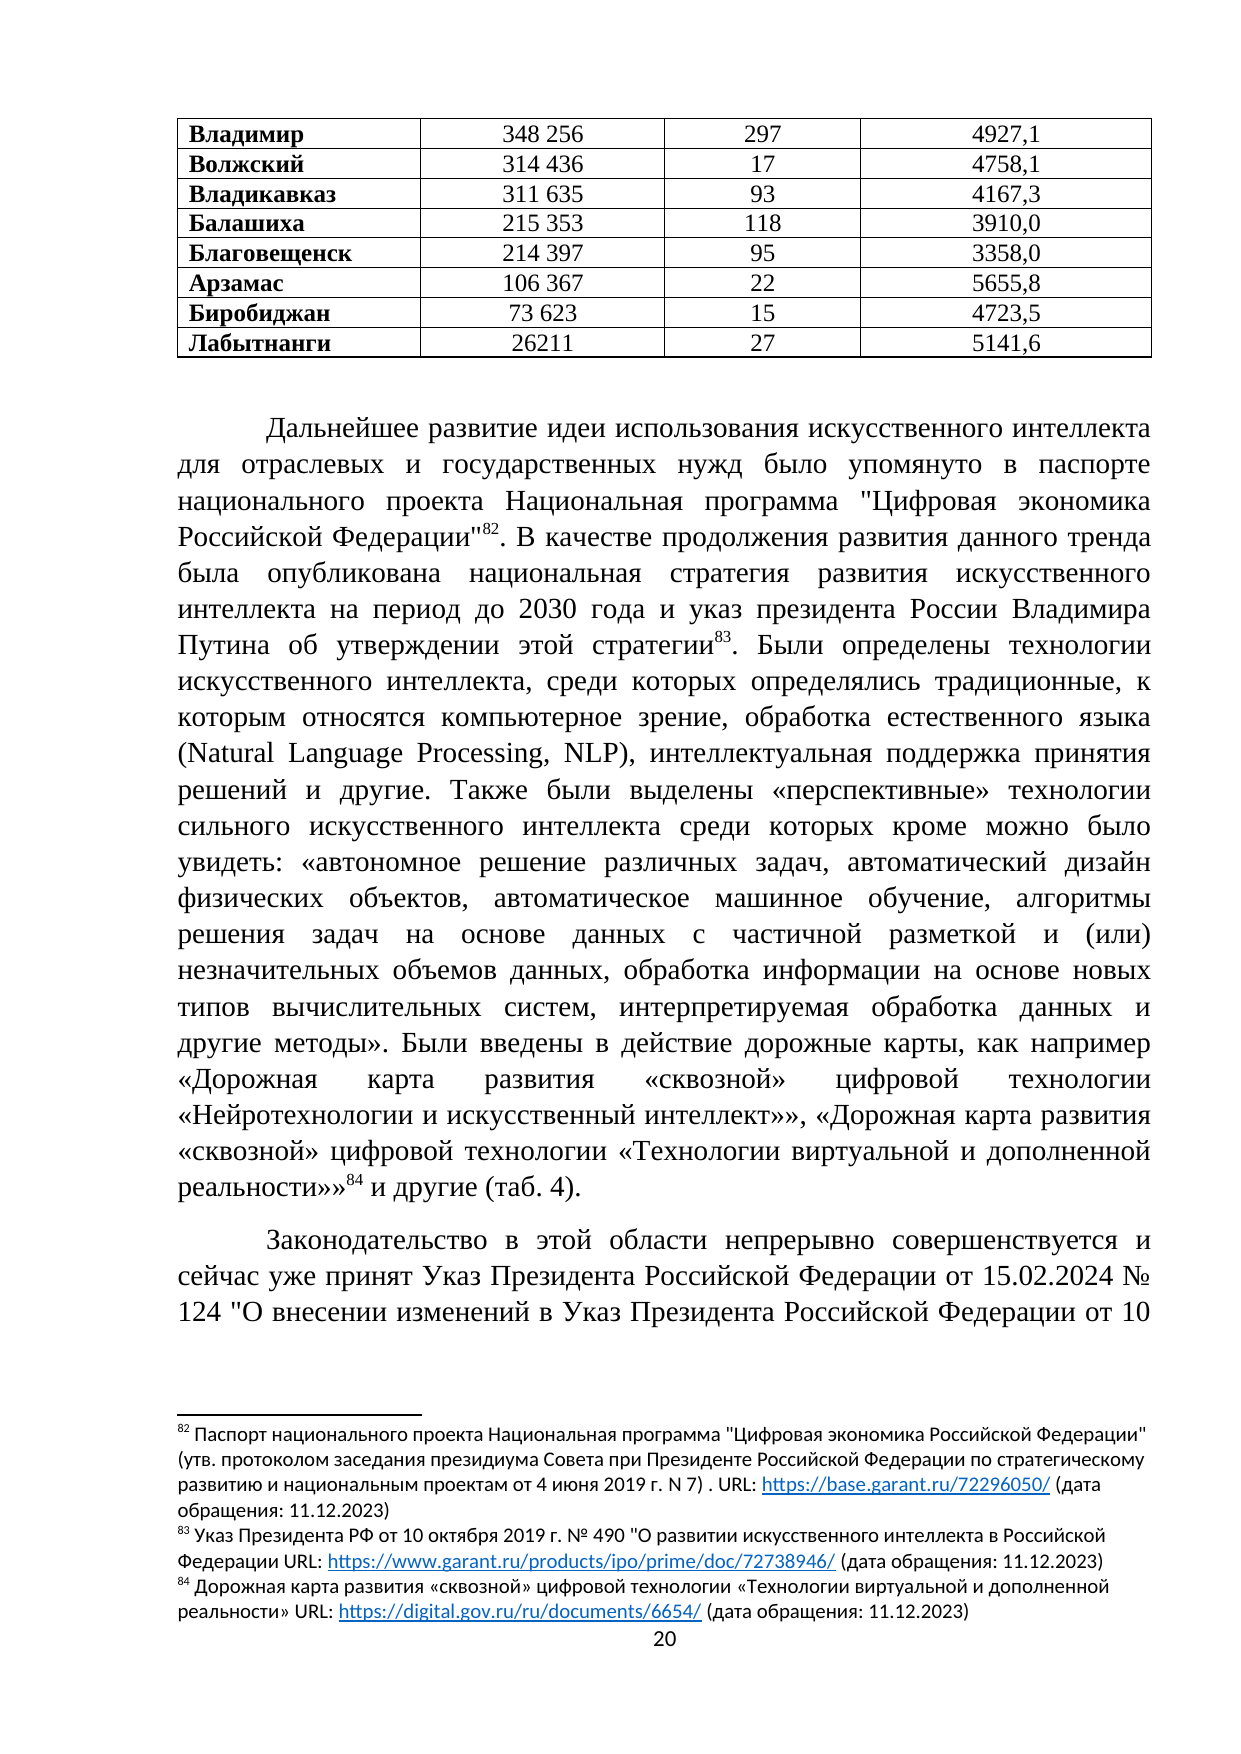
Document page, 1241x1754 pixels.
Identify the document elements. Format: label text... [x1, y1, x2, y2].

table_cell 4758,1 [861, 149, 1151, 178]
table_cell 95 [665, 238, 860, 267]
table_cell 27 [665, 328, 860, 356]
table_cell 297 [665, 119, 860, 148]
table_cell 26211 [421, 328, 664, 356]
table_cell 348 256 [421, 119, 664, 148]
table_cell 22 [665, 268, 860, 297]
table_cell Владимир [178, 119, 420, 148]
table_cell 215 353 [421, 209, 664, 237]
table_cell 311 635 [421, 179, 664, 207]
table_cell Лабытнанги [178, 328, 420, 356]
table_cell 106 367 [421, 268, 664, 297]
table_cell Благовещенск [178, 238, 420, 267]
table_cell Биробиджан [178, 298, 420, 327]
table_cell 4167,3 [861, 179, 1151, 207]
table_cell Балашиха [178, 209, 420, 237]
table_cell 17 [665, 149, 860, 178]
table_cell 5655,8 [861, 268, 1151, 297]
table_cell 3358,0 [861, 238, 1151, 267]
table_cell 73 623 [421, 298, 664, 327]
table_cell 93 [665, 179, 860, 207]
table_cell 5141,6 [861, 328, 1151, 356]
table_cell Арзамас [178, 268, 420, 297]
table_cell 314 436 [421, 149, 664, 178]
table_cell 15 [665, 298, 860, 327]
table_cell 4723,5 [861, 298, 1151, 327]
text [177, 1222, 1152, 1328]
table_cell 118 [665, 209, 860, 237]
table_cell 3910,0 [861, 209, 1151, 237]
table_cell 214 397 [421, 238, 664, 267]
table_cell 4927,1 [861, 119, 1151, 148]
table_cell Владикавказ [178, 179, 420, 207]
table_cell Волжский [178, 149, 420, 178]
text Дальнейшее развитие идеи использования искусственного интеллекта для отраслевых и государственных нужд было упомянуто в паспорте национального проекта Национальная программа "Цифровая экономика Российской Федерации". В качестве продолжения развития данного тренда была опубликована национальная стратегия развития искусственного интеллекта на период до 2030 года и указ президента России Владимира Путина об утверждении этой стратегии. Были определены технологии искусственного интеллекта, среди которых определялись традиционные, к которым относятся компьютерное зрение, обработка естественного языка (Natural Language Processing, NLP), интеллектуальная поддержка принятия решений и другие. Также были выделены «перспективные» технологии сильного искусственного интеллекта среди которых кроме можно было увидеть: «автономное решение различных задач, автоматический дизайн физических объектов, автоматическое машинное обучение, алгоритмы решения задач на основе данных с частичной разметкой и (или) незначительных объемов данных, обработка информации на основе новых типов вычислительных систем, интерпретируемая обработка данных и другие методы». Были введены в действие дорожные карты, как например «Дорожная карта развития «сквозной» цифровой технологии «Нейротехнологии и искусственный интеллект»», «Дорожная карта развития «сквозной» цифровой технологии «Технологии виртуальной и дополненной реальности»» и другие (таб. 4). [177, 410, 1152, 1203]
